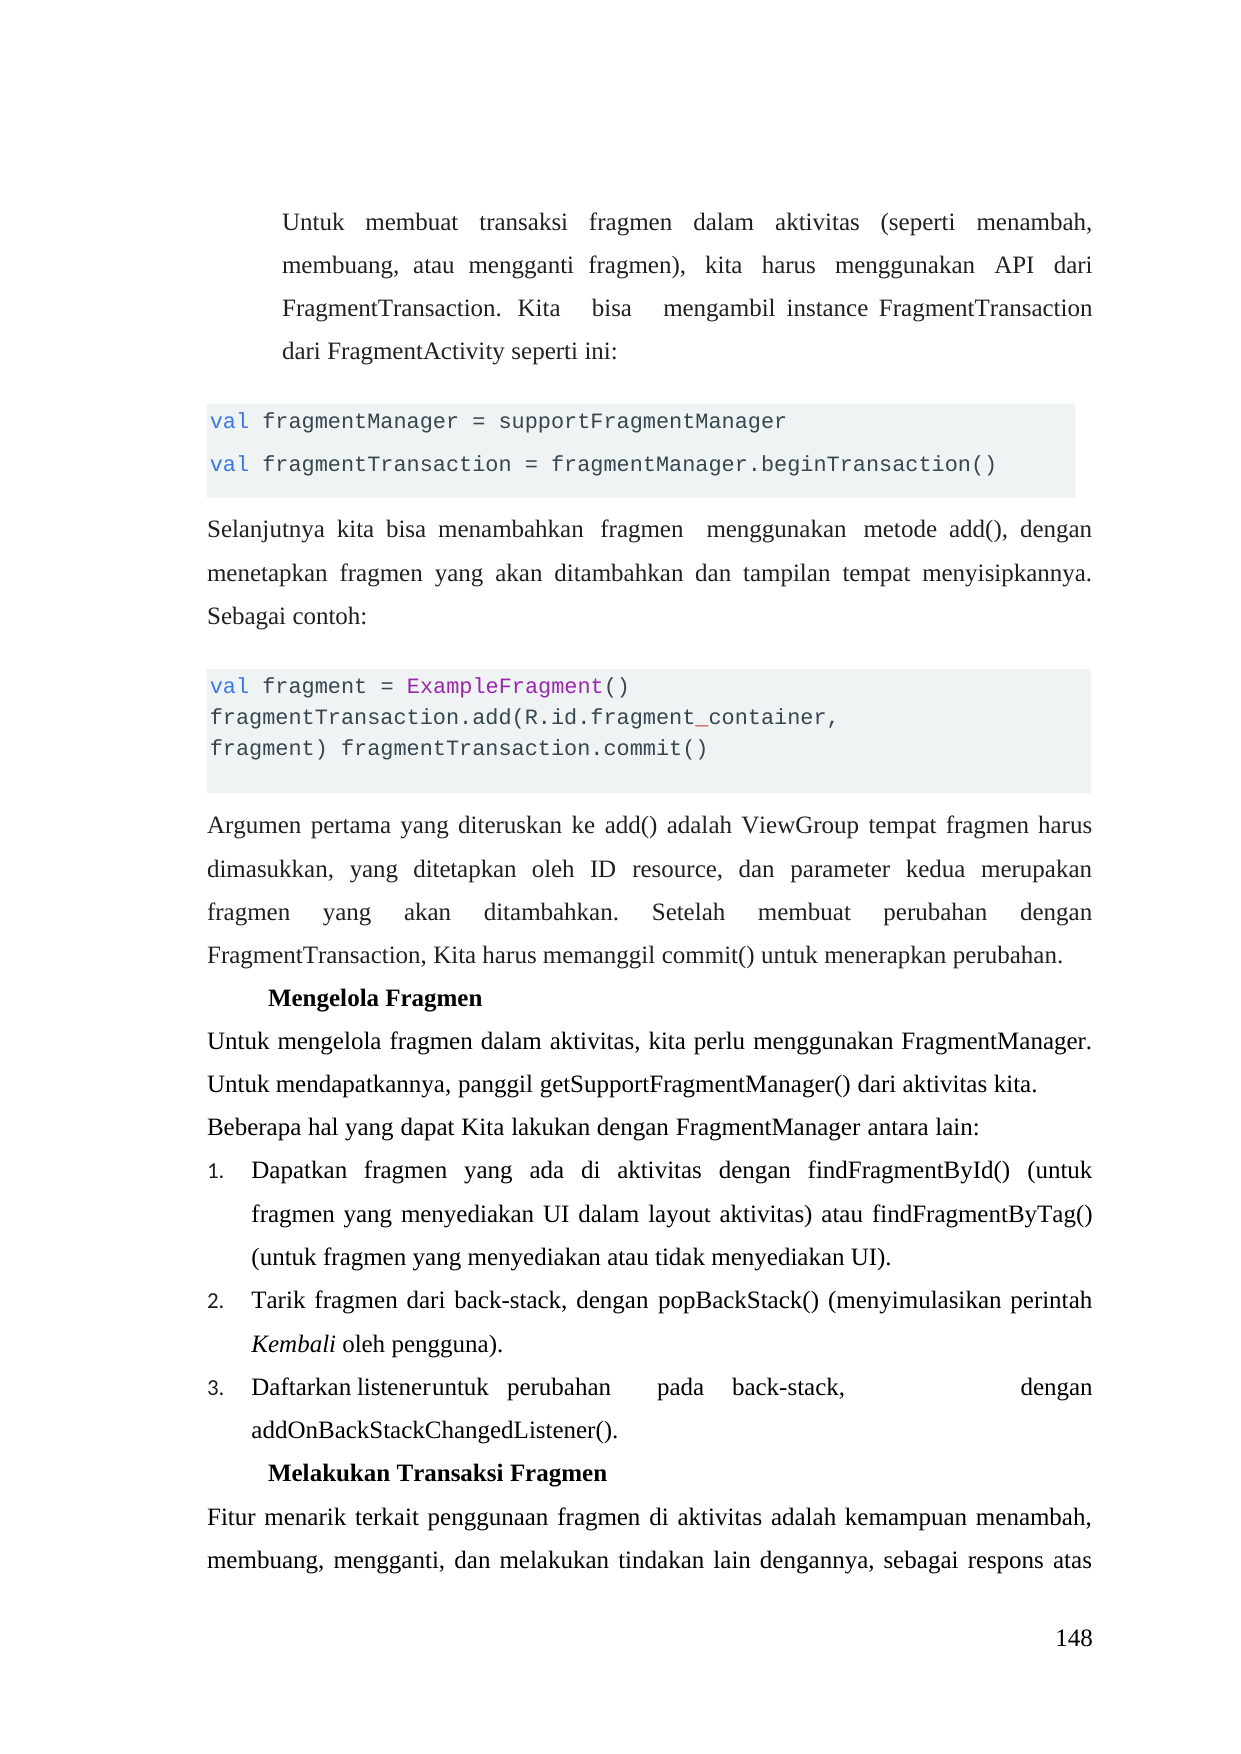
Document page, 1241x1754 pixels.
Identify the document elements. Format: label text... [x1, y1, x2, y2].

text Argumen pertama yang diteruskan ke add() adalah ViewGroup tempat fragmen harus dimasukkan, yang ditetapkan oleh ID resource, dan parameter kedua merupakan fragmen yang akan ditambahkan. Setelah membuat perubahan dengan FragmentTransaction, Kita harus memanggil commit() untuk menerapkan perubahan. [207, 811, 1092, 969]
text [207, 1502, 1092, 1573]
list Daftarkan listener untuk perubahan pada back-stack, dengan addOnBackStackChangedListener(). [207, 1372, 1092, 1444]
subtitle Mengelola Fragmen [268, 983, 1092, 1012]
text Untuk membuat transaksi fragmen dalam aktivitas (seperti menambah, membuang, atau mengganti fragmen), kita harus menggunakan API dari FragmentTransaction. Kita bisa mengambil instance FragmentTransaction dari FragmentActivity seperti ini: [282, 207, 1093, 365]
text Selanjutnya kita bisa menambahkan fragmen menggunakan metode add(), dengan menetapkan fragmen yang akan ditambahkan dan tampilan tempat menyisipkannya. Sebagai contoh: [207, 514, 1092, 629]
list Dapatkan fragmen yang ada di aktivitas dengan findFragmentById() (untuk fragmen yang menyediakan UI dalam layout aktivitas) atau findFragmentByTag() (untuk fragmen yang menyediakan atau tidak menyediakan UI). [207, 1156, 1092, 1271]
text Beberapa hal yang dapat Kita lakukan dengan FragmentManager antara lain: [207, 1112, 1092, 1141]
text Untuk mengelola fragmen dalam aktivitas, kita perlu menggunakan FragmentManager. Untuk mendapatkannya, panggil getSupportFragmentManager() dari aktivitas kita. [207, 1026, 1092, 1098]
list Tarik fragmen dari back-stack, dengan popBackStack() (menyimulasikan perintah Kembali oleh pengguna). [207, 1285, 1092, 1357]
subtitle Melakukan Transaksi Fragmen [268, 1458, 1092, 1487]
